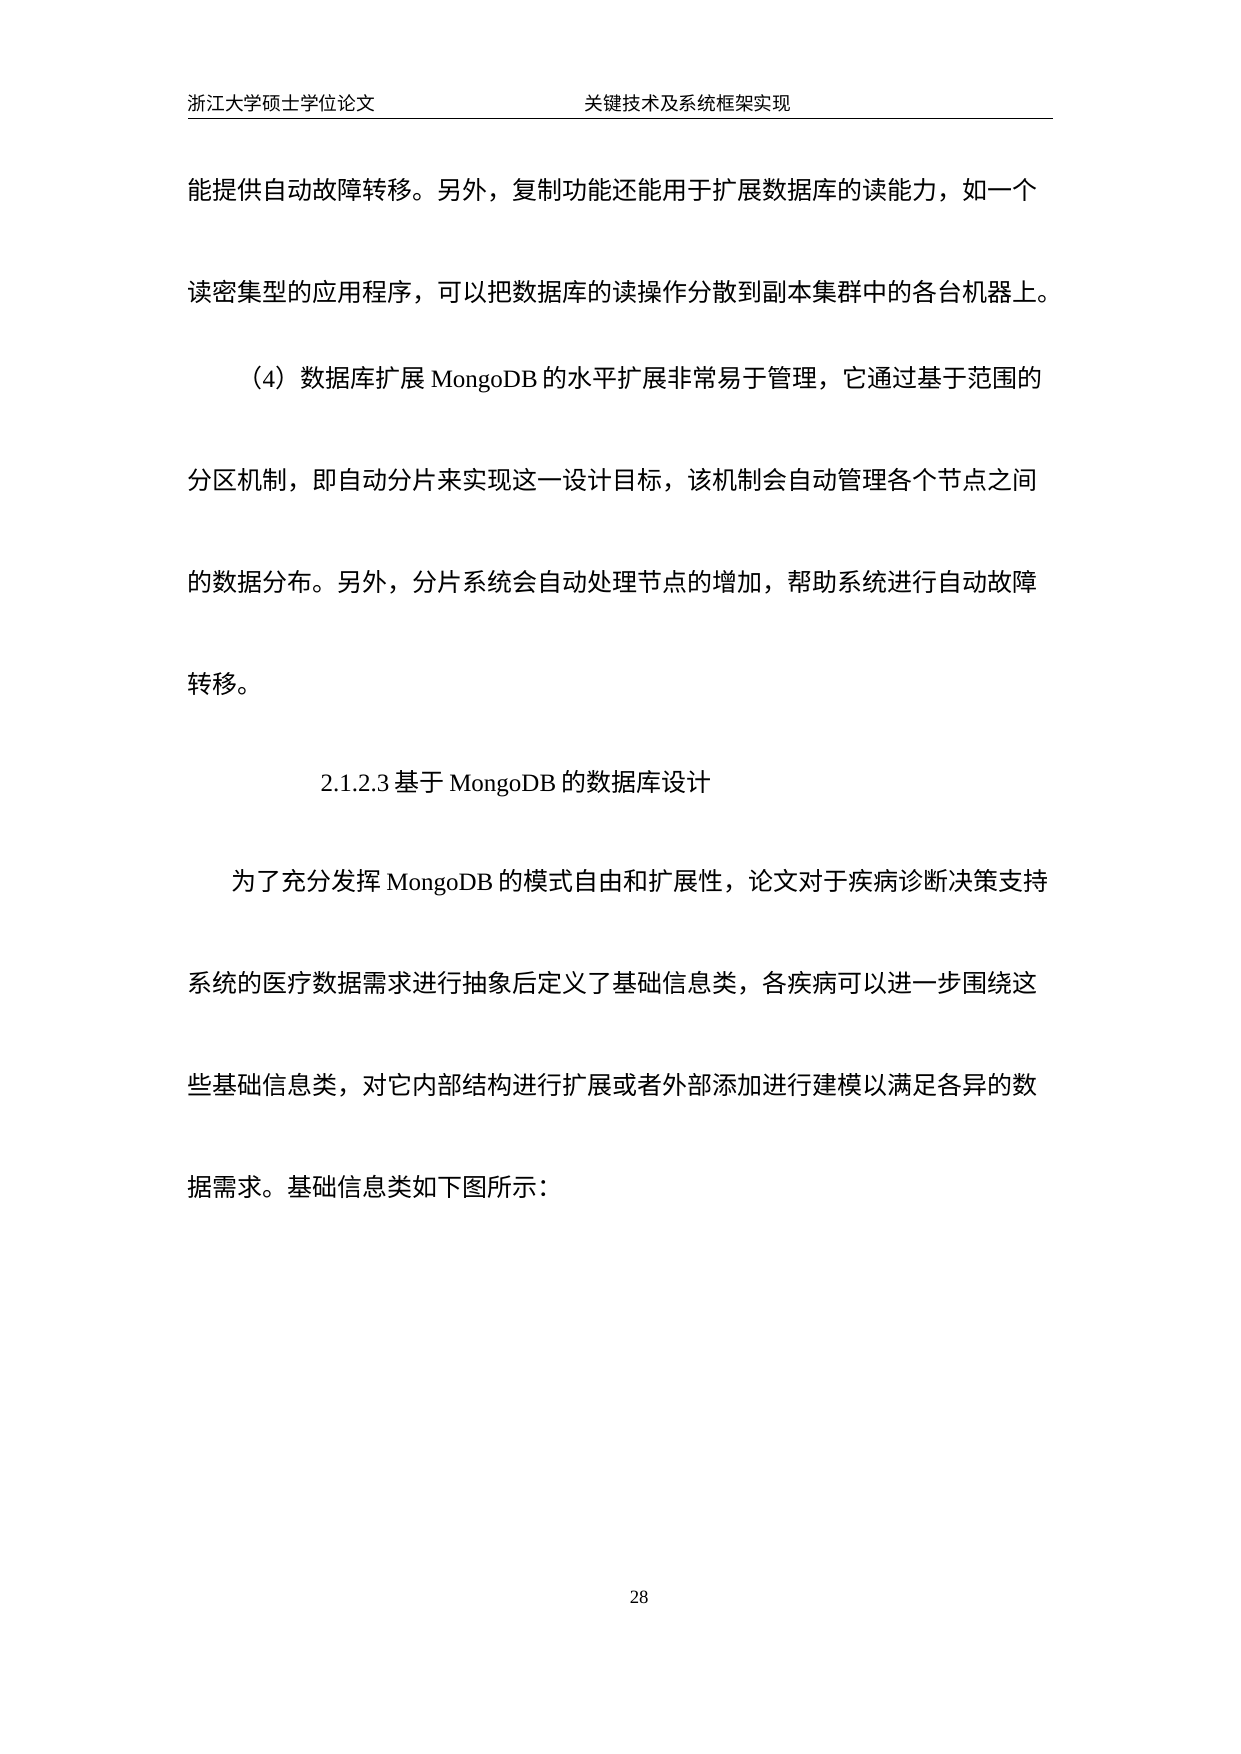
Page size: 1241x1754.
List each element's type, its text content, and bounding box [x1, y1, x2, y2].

text （4）数据库扩展 MongoDB的水平扩展非常易于管理，它通过基于范围的分区机制，即自动分片来实现这一设计目标，该机制会自动管理各个节点之间的数据分布。另外，分片系统会自动处理节点的增加，帮助系统进行自动故障转移。 [187, 343, 1053, 716]
text 为了充分发挥MongoDB的模式自由和扩展性，论文对于疾病诊断决策支持系统的医疗数据需求进行抽象后定义了基础信息类，各疾病可以进一步围绕这些基础信息类，对它内部结构进行扩展或者外部添加进行建模以满足各异的数据需求。基础信息类如下图所示： [187, 846, 1053, 1219]
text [187, 155, 1053, 325]
subtitle 基于MongoDB的数据库设计 [320, 747, 1053, 815]
